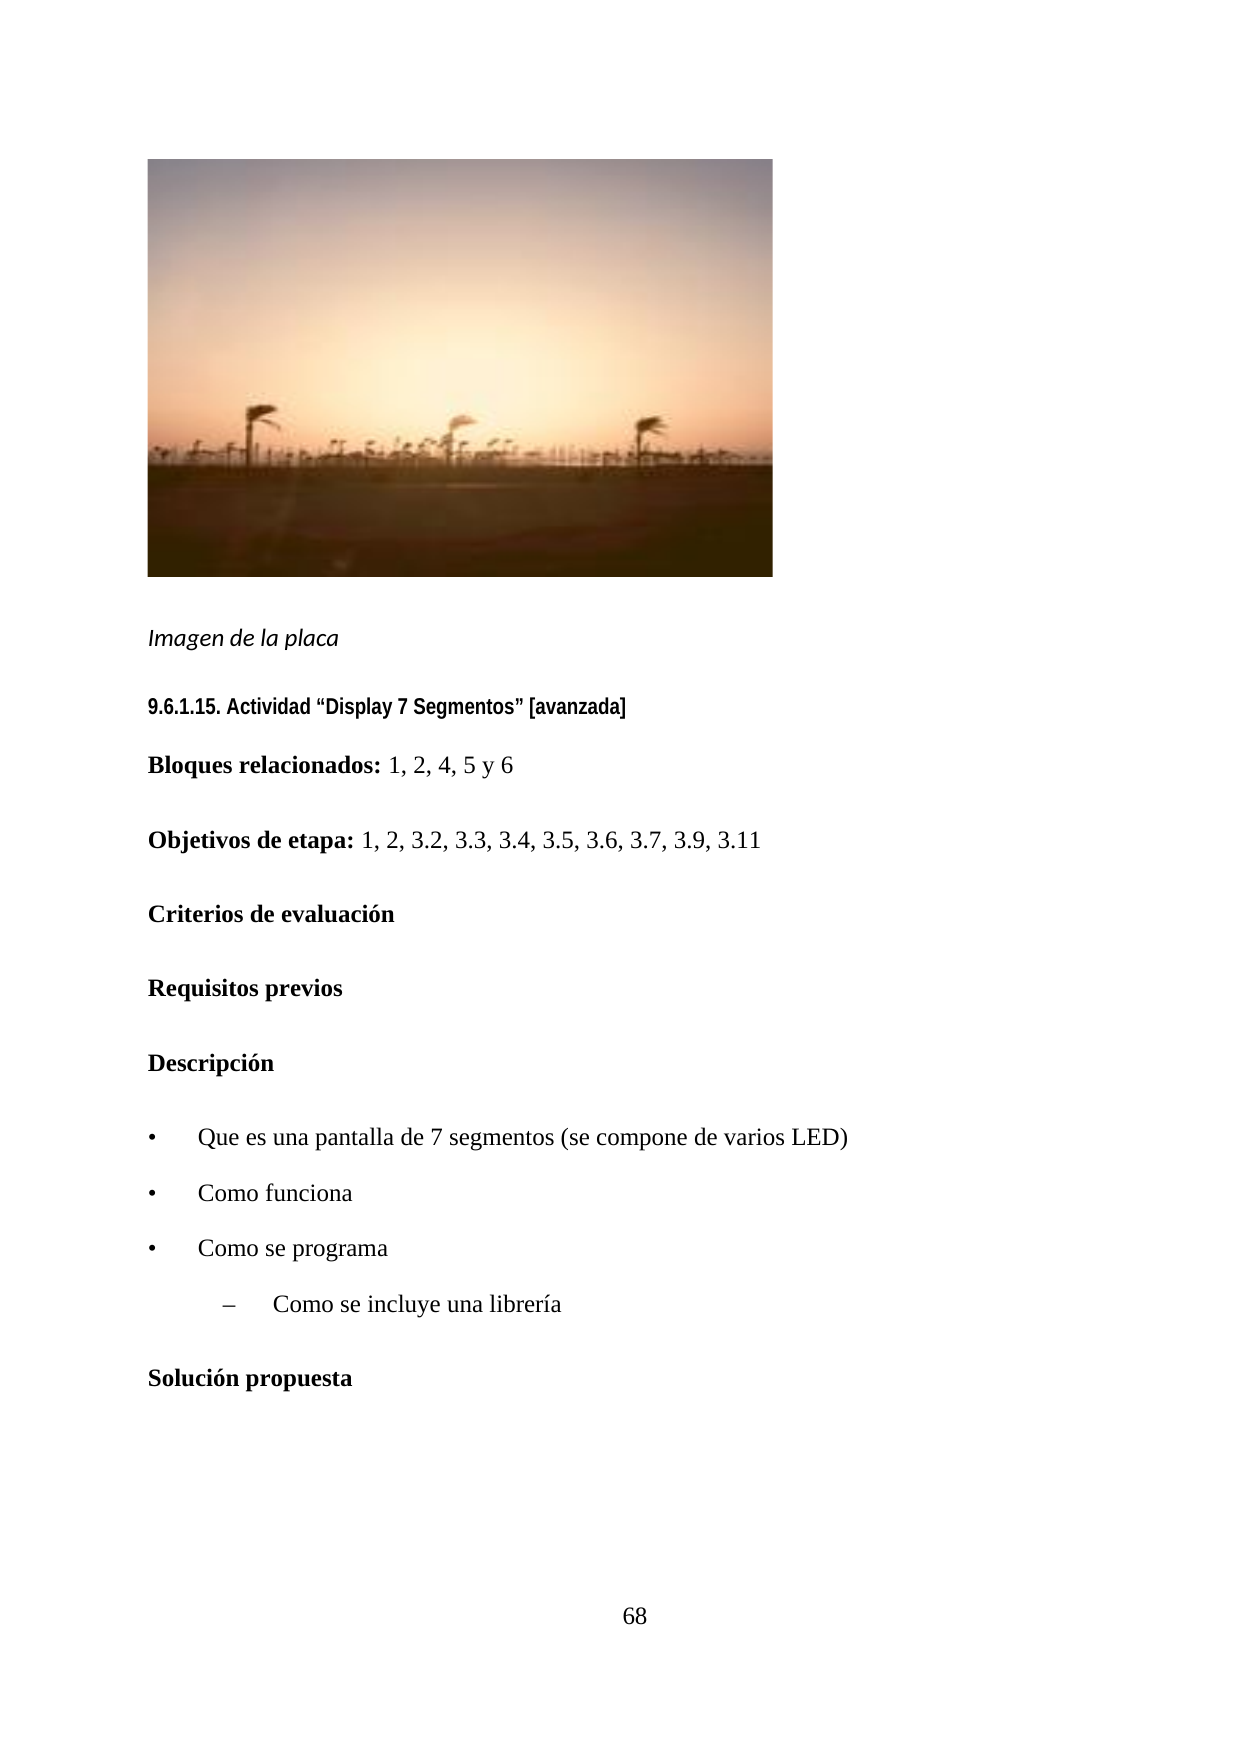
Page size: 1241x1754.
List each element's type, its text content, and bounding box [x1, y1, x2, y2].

text Imagen de la placa [148, 622, 1122, 653]
text Objetivos de etapa: 1, 2, 3.2, 3.3, 3.4, 3.5, 3.6, 3.7, 3.9, 3.11 [148, 825, 1122, 853]
text Bloques relacionados: 1, 2, 4, 5 y 6 [148, 750, 1122, 779]
list Como funciona [148, 1178, 1122, 1207]
list Que es una pantalla de 7 segmentos (se compone de varios LED) [148, 1122, 1122, 1151]
text Criterios de evaluación [148, 899, 1122, 928]
text Solución propuesta [148, 1363, 1122, 1392]
picture [147, 159, 773, 577]
list Como se programa [148, 1233, 1122, 1262]
subtitle Actividad “Display 7 Segmentos” [avanzada] [148, 693, 1122, 719]
list Como se incluye una librería [223, 1289, 1122, 1318]
text Requisitos previos [148, 973, 1122, 1002]
text Descripción [148, 1048, 1122, 1077]
